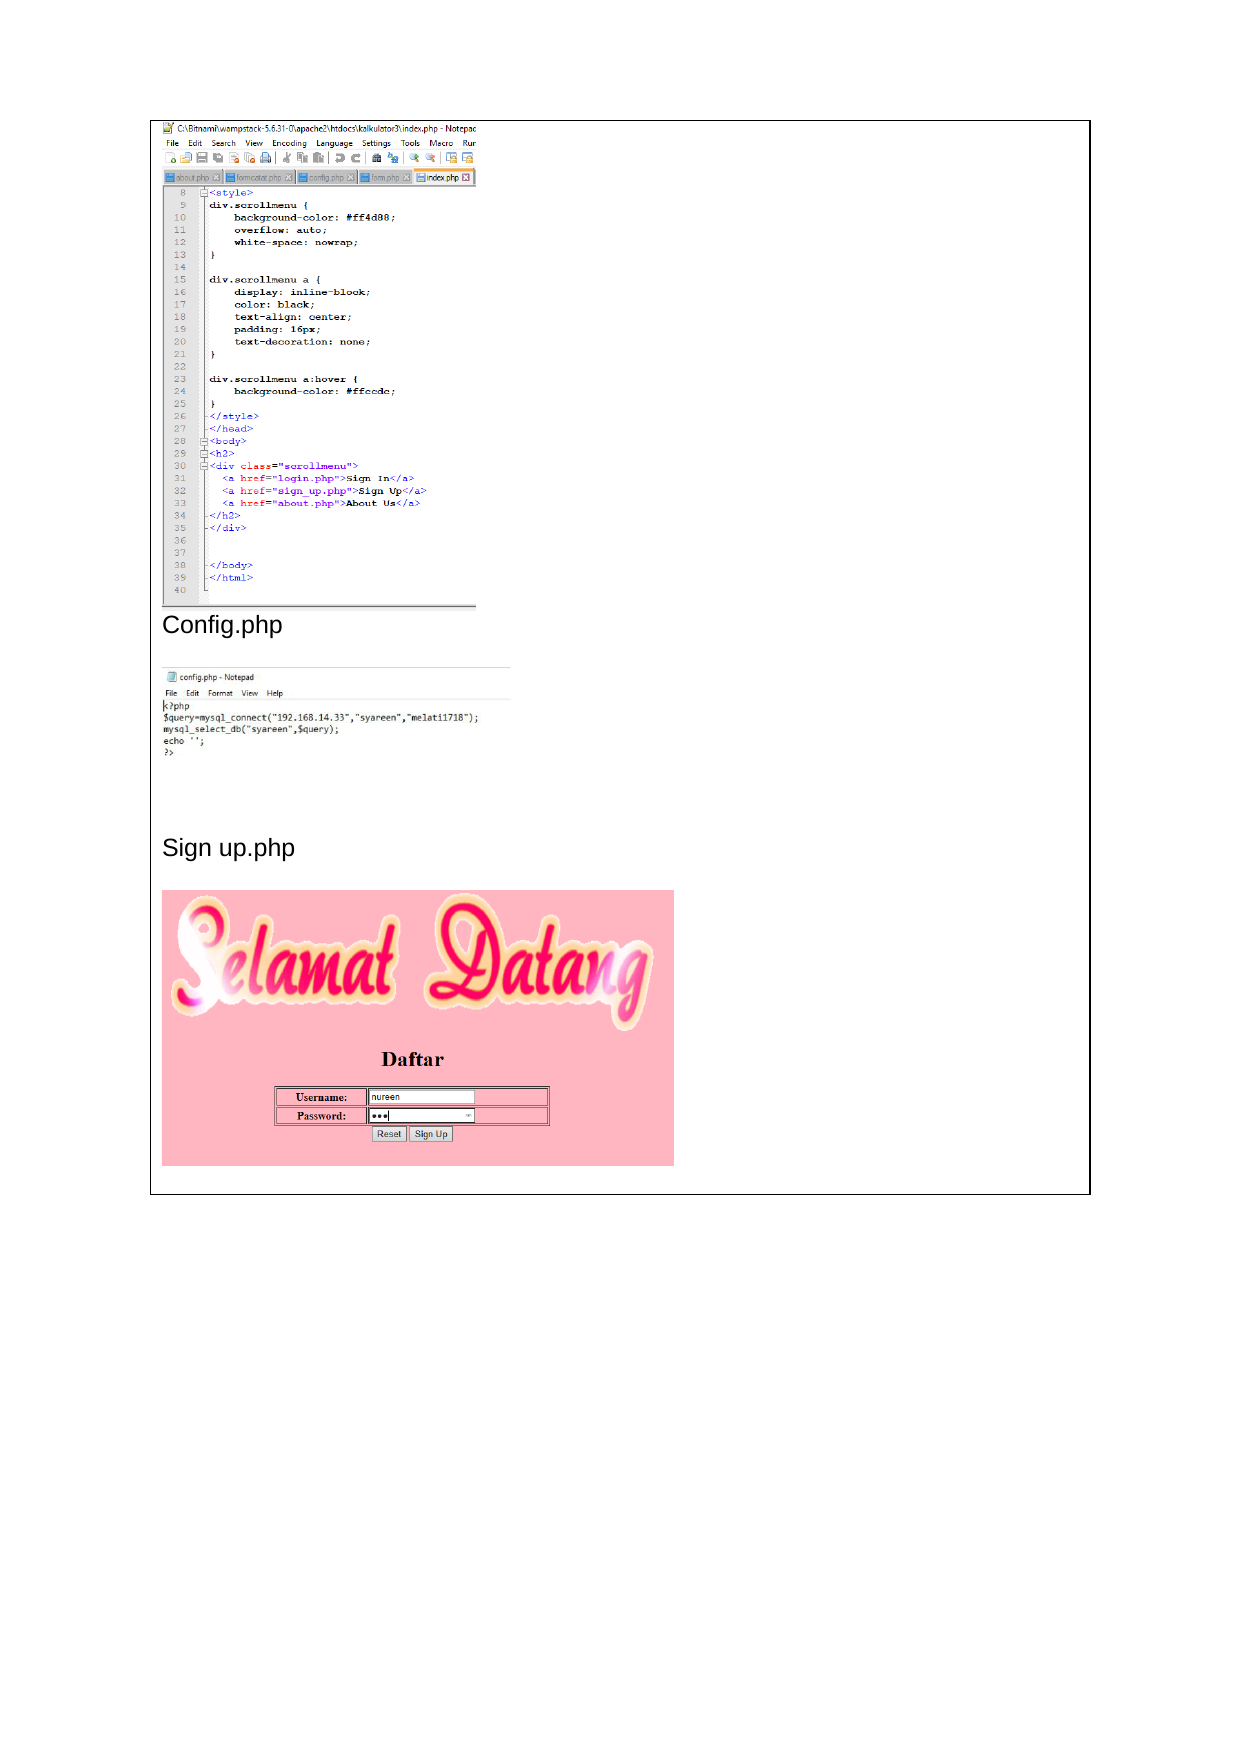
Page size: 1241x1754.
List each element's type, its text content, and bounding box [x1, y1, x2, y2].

table_cell 2. 3. 4. 5. coding kalkulator Index.php Config.php Sign up.php Sign in.php Form.php Pros insert.php Kalkulator.php Catat.php Papar.php About us.php [151, 121, 1089, 1194]
picture [161, 121, 476, 611]
picture [161, 890, 674, 1166]
picture [161, 667, 511, 834]
